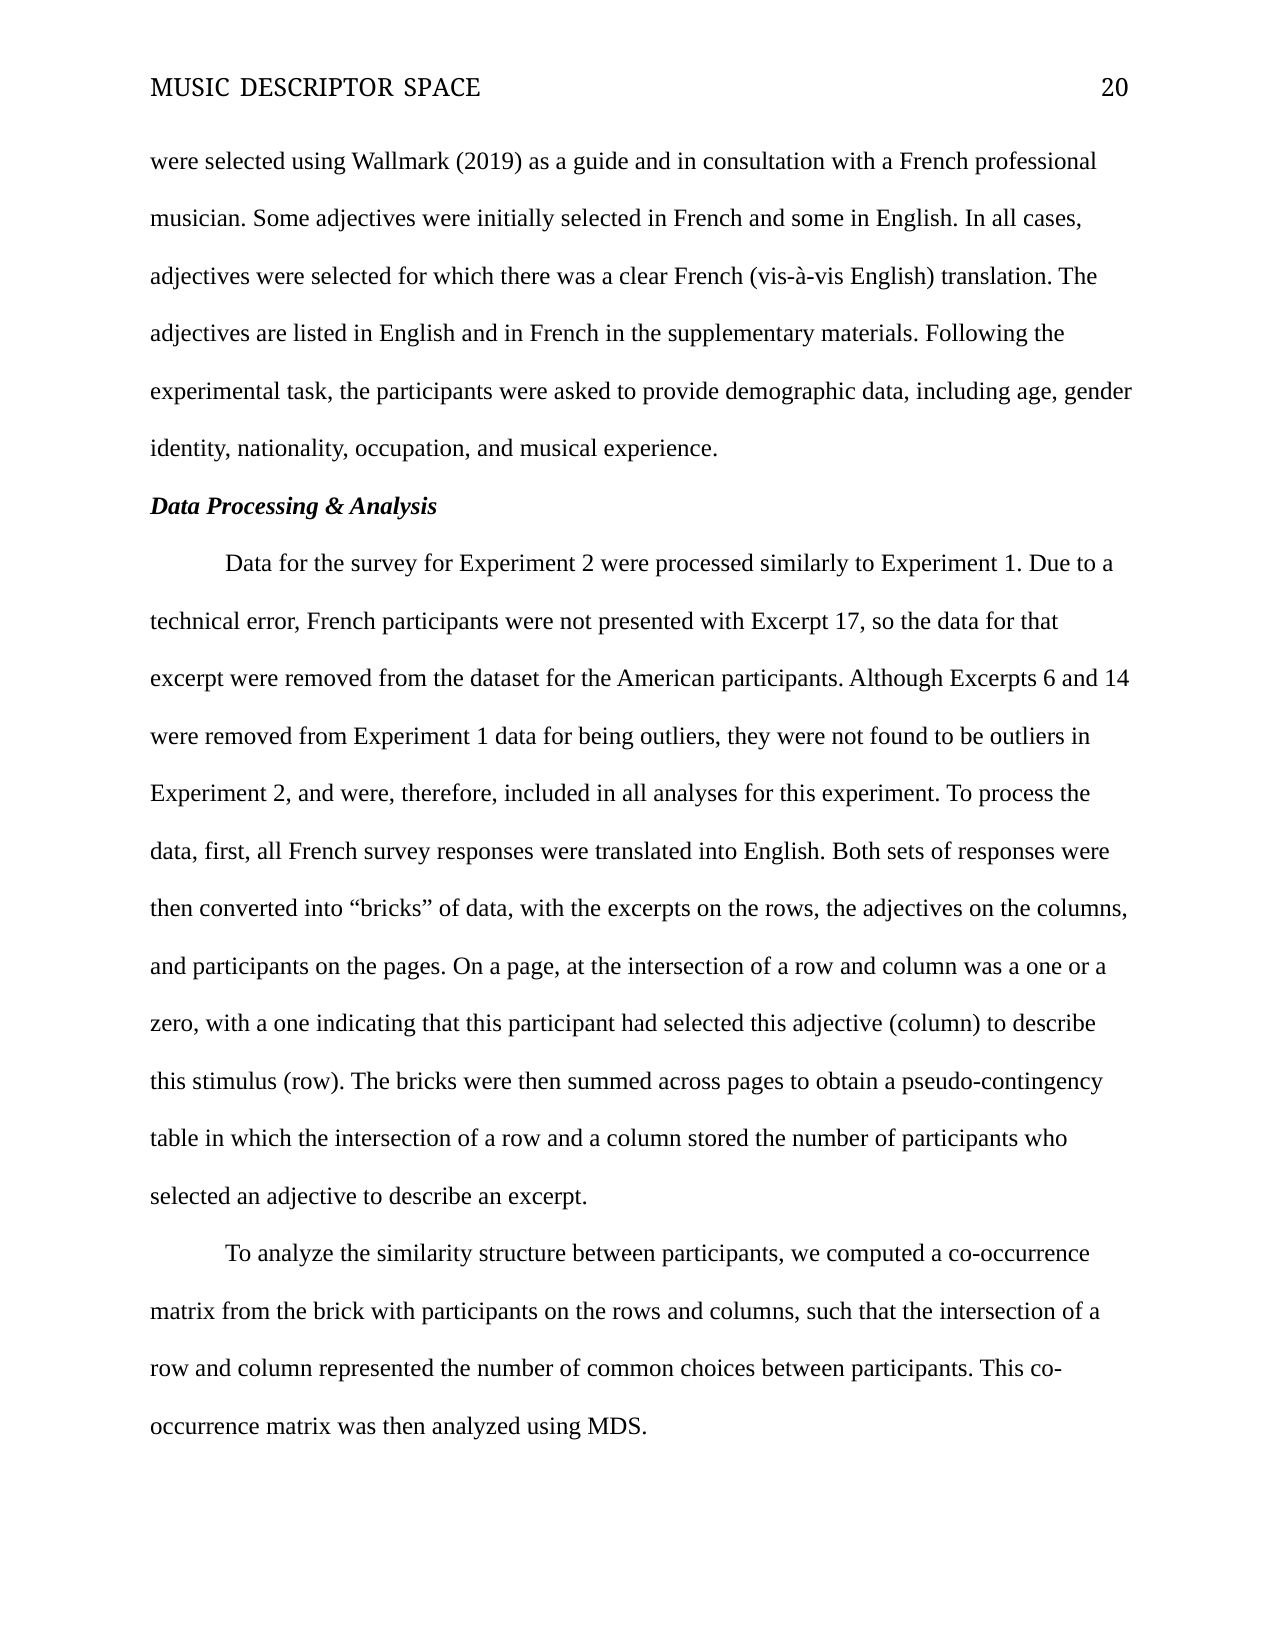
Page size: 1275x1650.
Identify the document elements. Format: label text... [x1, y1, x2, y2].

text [150, 146, 1133, 462]
text To analyze the similarity structure between participants, we computed a co-occurrence matrix from the brick with participants on the rows and columns, such that the intersection of a row and column represented the number of common choices between participants. This co-occurrence matrix was then analyzed using MDS. [150, 1238, 1133, 1439]
text Data for the survey for Experiment 2 were processed similarly to Experiment 1. Due to a technical error, French participants were not presented with Excerpt 17, so the data for that excerpt were removed from the dataset for the American participants. Although Excerpts 6 and 14 were removed from Experiment 1 data for being outliers, they were not found to be outliers in Experiment 2, and were, therefore, included in all analyses for this experiment. To process the data, first, all French survey responses were translated into English. Both sets of responses were then converted into “bricks” of data, with the excerpts on the rows, the adjectives on the columns, and participants on the pages. On a page, at the intersection of a row and column was a one or a zero, with a one indicating that this participant had selected this adjective (column) to describe this stimulus (row). The bricks were then summed across pages to obtain a pseudo-contingency table in which the intersection of a row and a column stored the number of participants who selected an adjective to describe an excerpt. [150, 548, 1133, 1209]
text Data Processing & Analysis [150, 491, 1133, 519]
